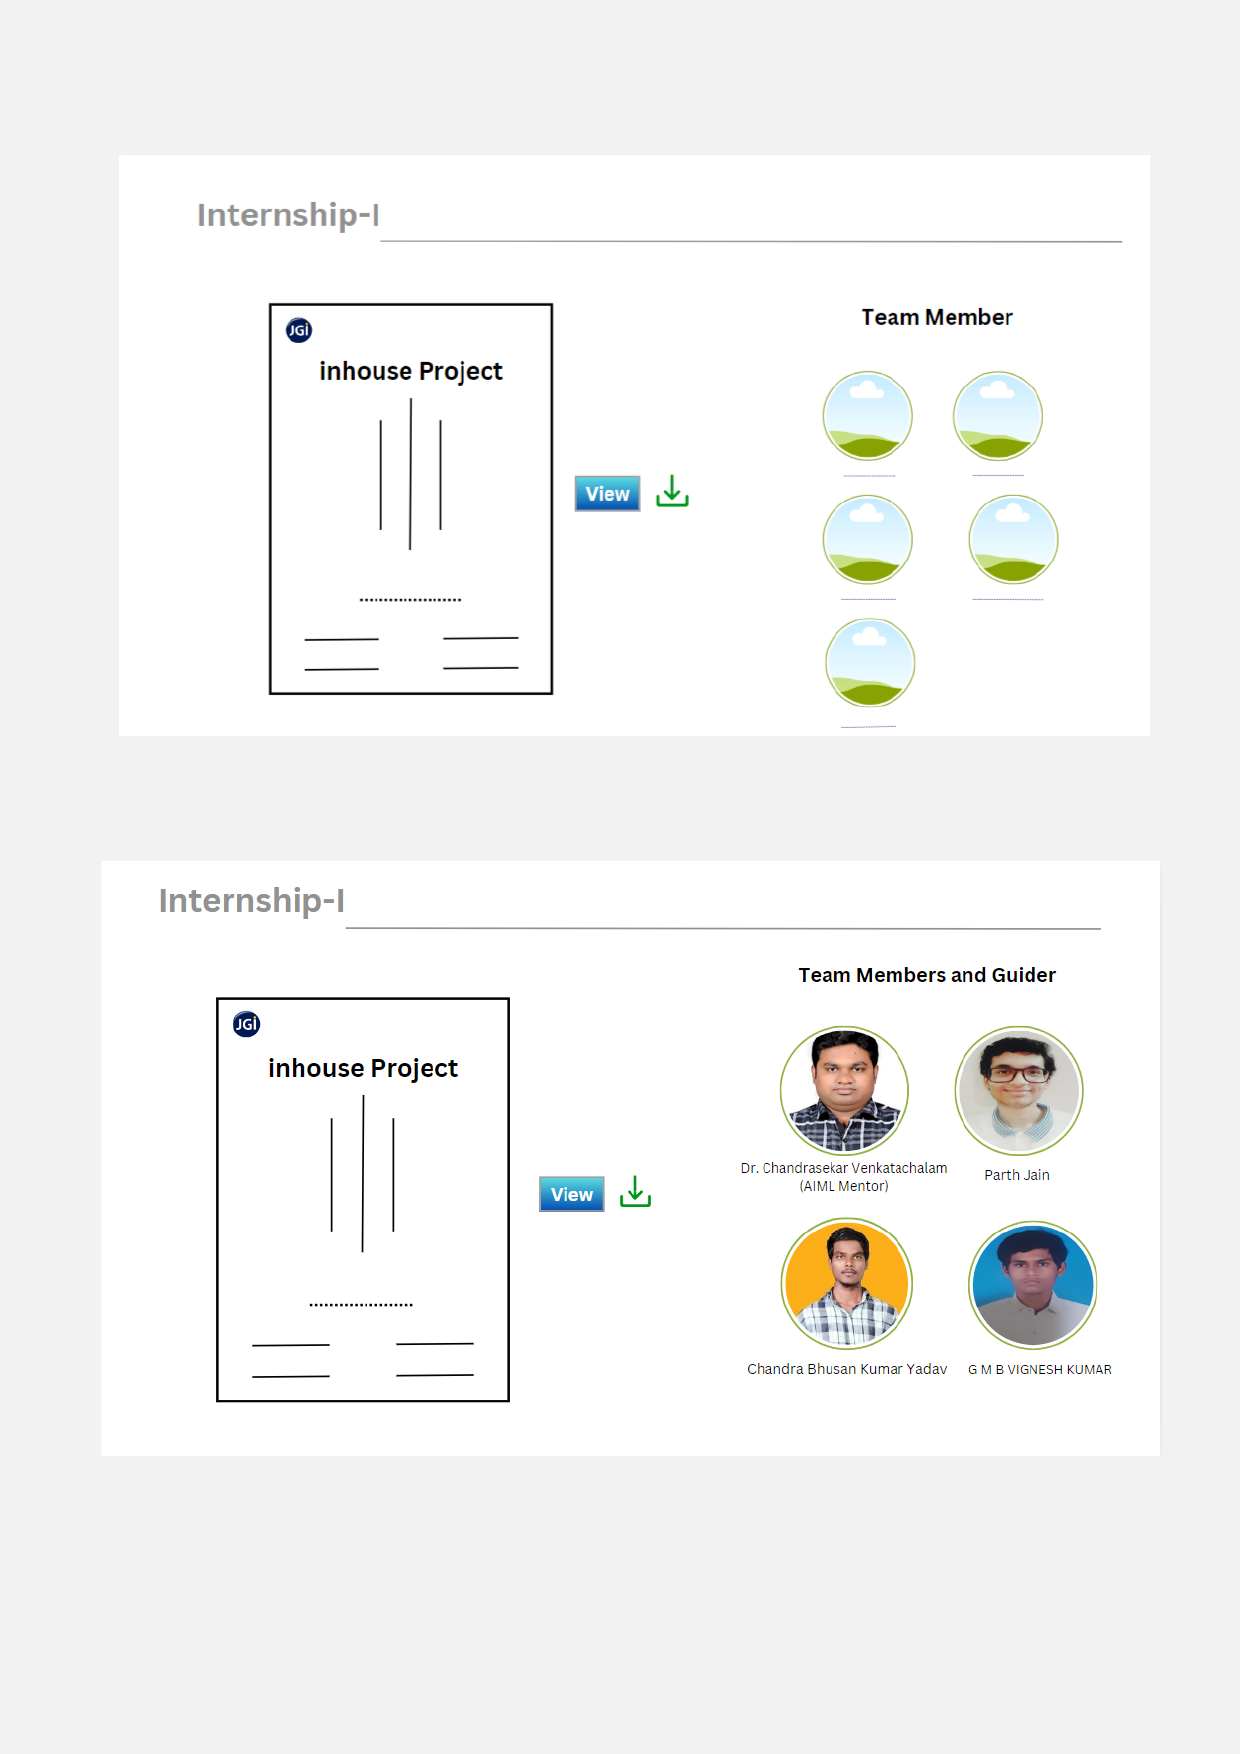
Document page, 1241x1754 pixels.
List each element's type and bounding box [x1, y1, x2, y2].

picture [118, 154, 1151, 736]
picture [101, 861, 1163, 1456]
